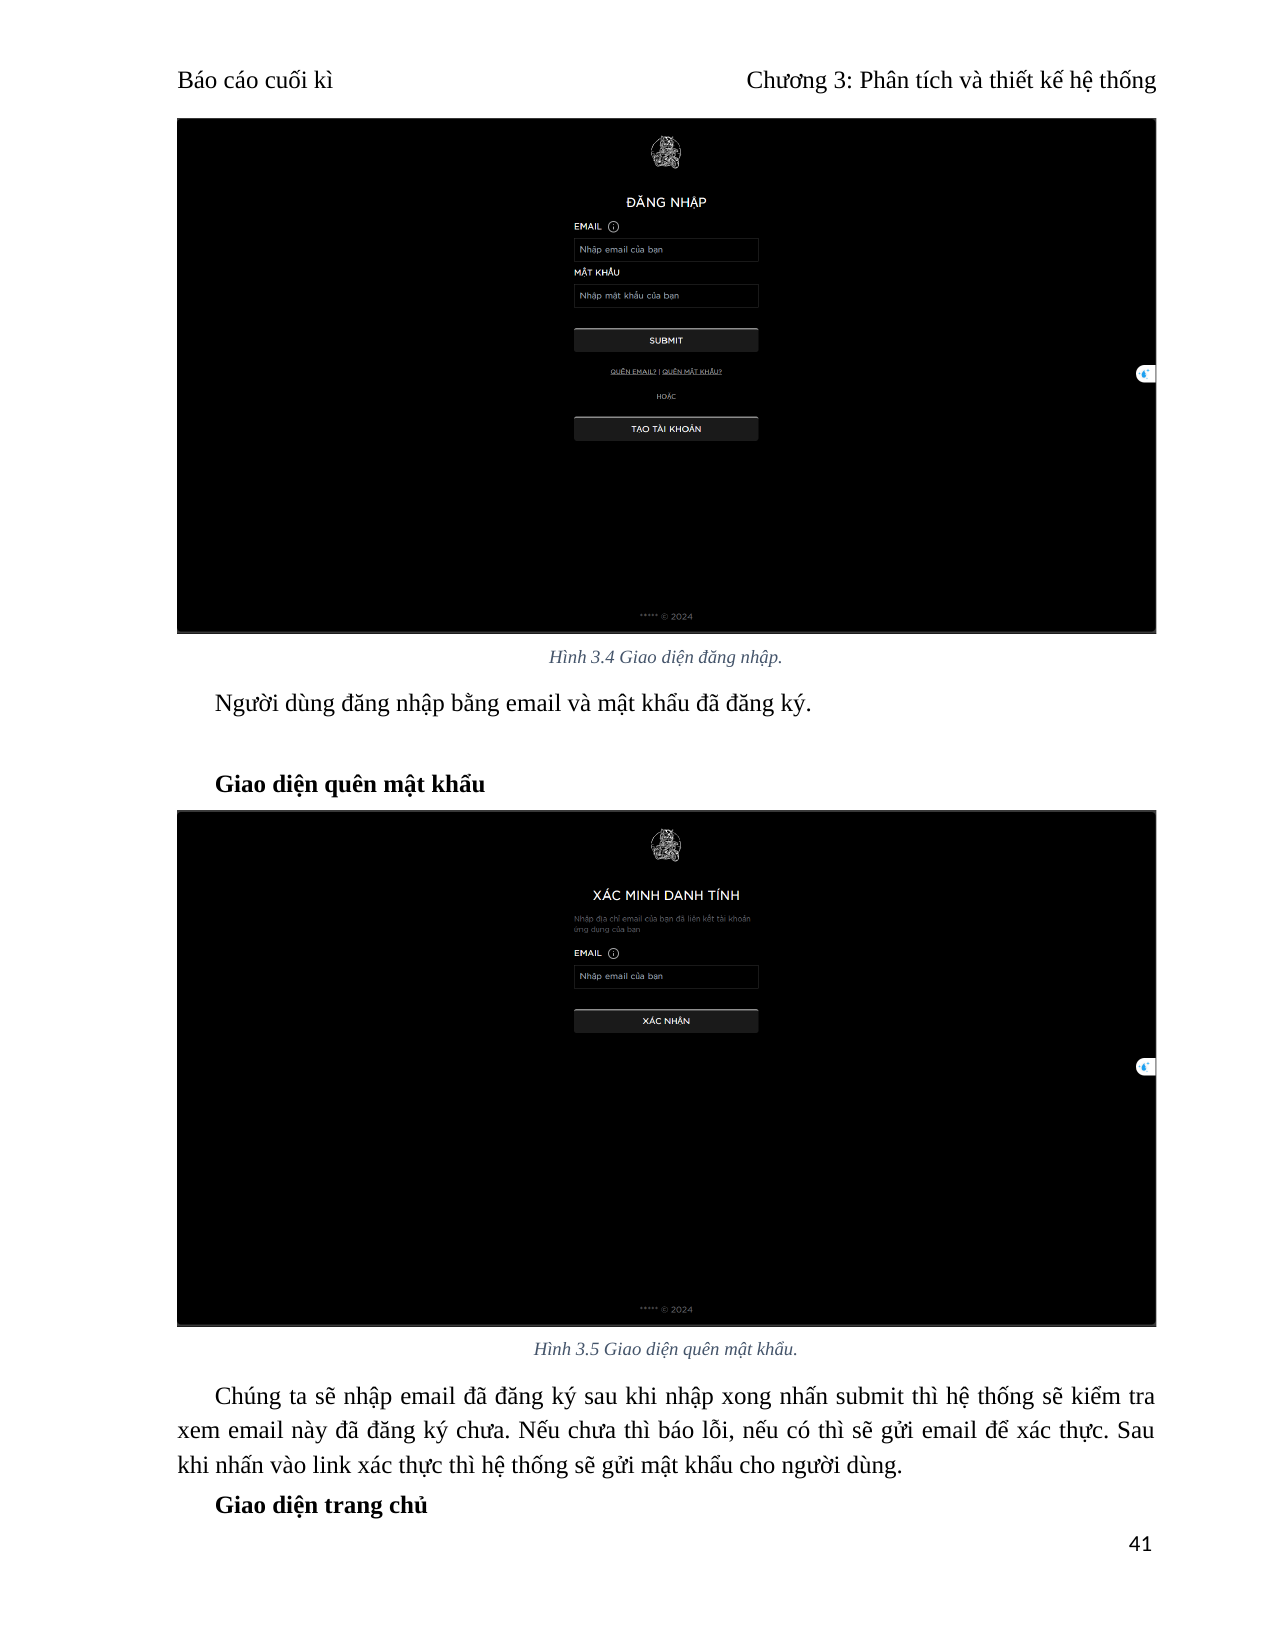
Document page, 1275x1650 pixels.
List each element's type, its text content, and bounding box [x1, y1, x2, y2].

text Hình 3.4 Giao diện đăng nhập. [177, 646, 1156, 667]
text Giao diện quên mật khẩu [177, 769, 1156, 798]
text Giao diện trang chủ [177, 1490, 1156, 1519]
text Người dùng đăng nhập bằng email và mật khẩu đã đăng ký. [177, 688, 1156, 717]
text Chúng ta sẽ nhập email đã đăng ký sau khi nhập xong nhấn submit thì hệ thống sẽ kiểm tra xem email này đã đăng ký chưa. Nếu chưa thì báo lỗi, nếu có thì sẽ gửi email để xác thực. Sau khi nhấn vào link xác thực thì hệ thống sẽ gửi mật khẩu cho người dùng. [177, 1381, 1156, 1478]
picture [177, 118, 1157, 634]
text Hình 3.5 Giao diện quên mật khẩu. [177, 1338, 1156, 1360]
picture [177, 810, 1157, 1327]
